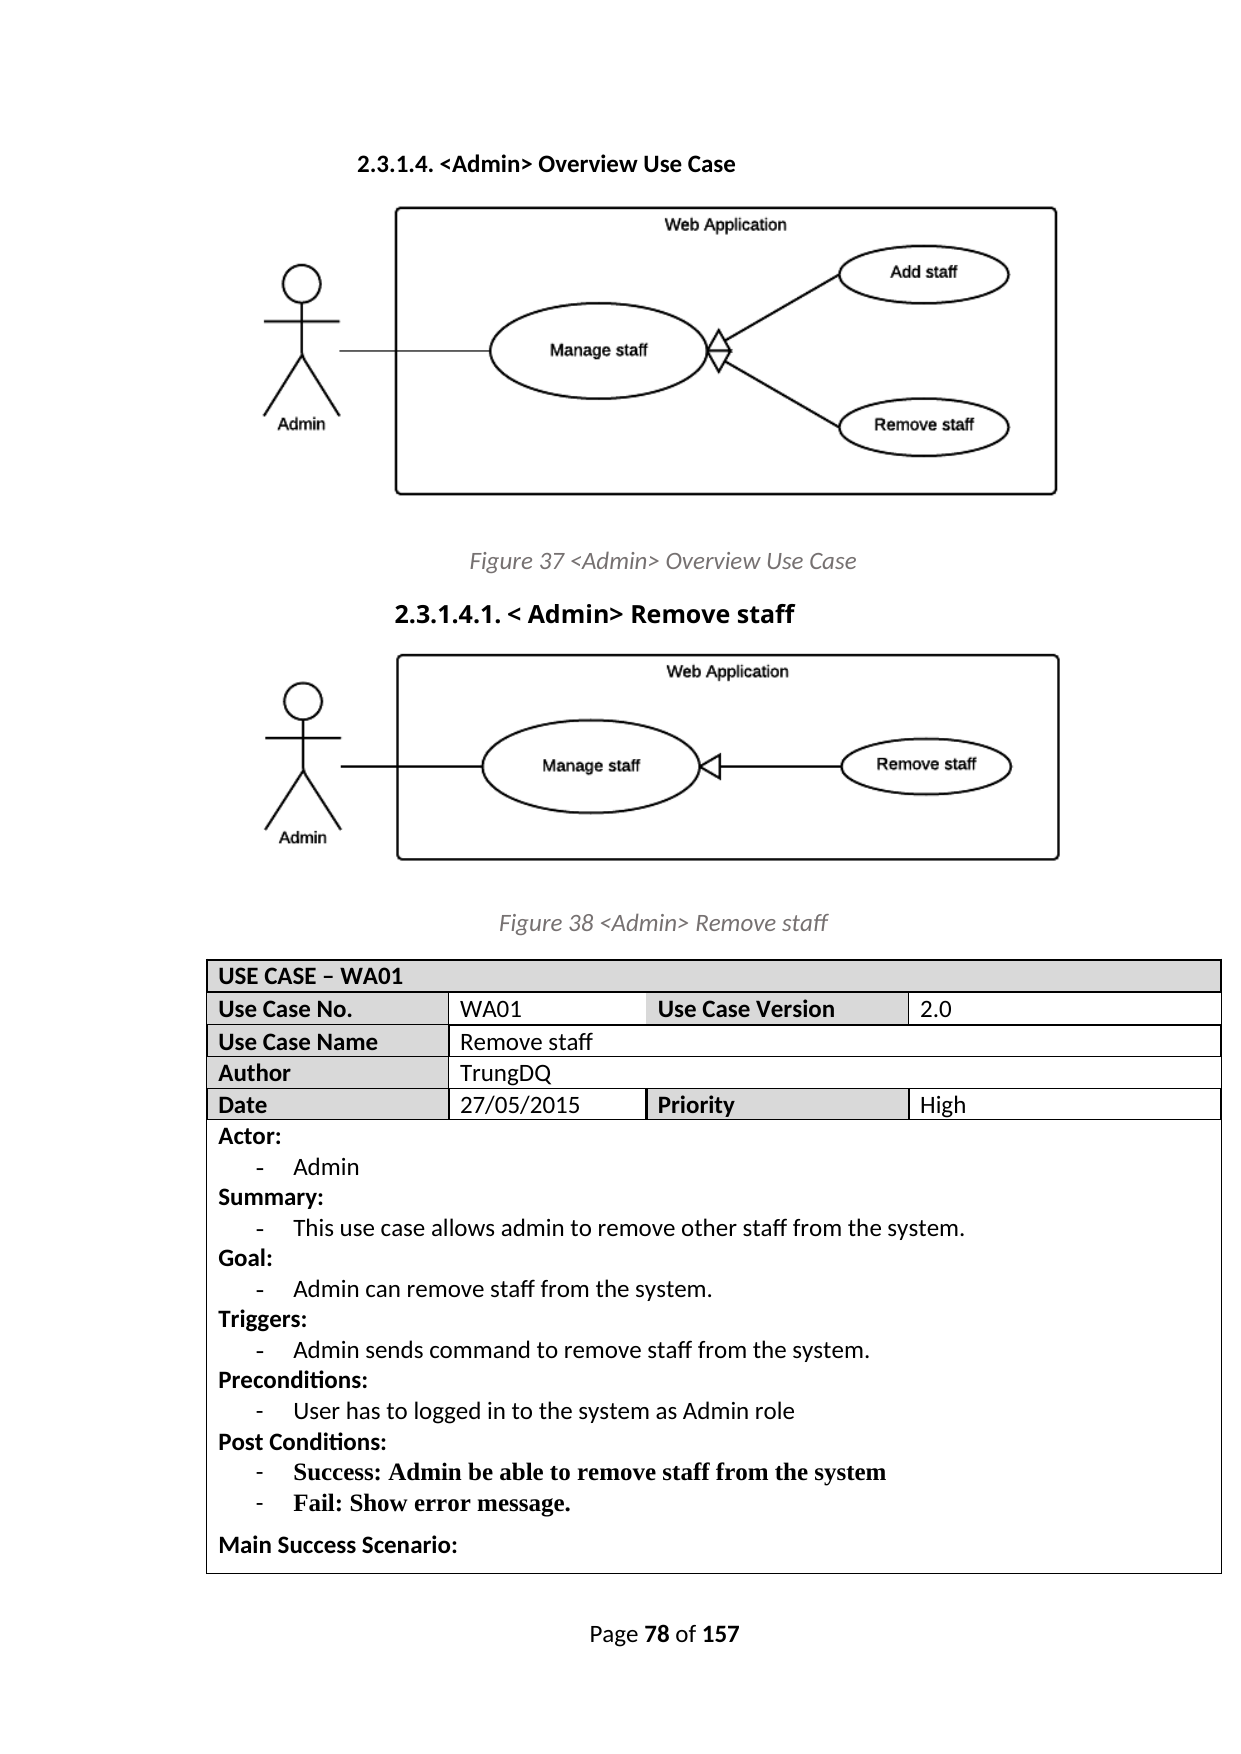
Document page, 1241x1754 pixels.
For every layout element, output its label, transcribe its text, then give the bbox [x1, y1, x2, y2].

picture [244, 180, 1085, 526]
table_cell Use Case Name [208, 1025, 448, 1056]
table_cell WA01 [449, 993, 646, 1024]
table_cell High [910, 1089, 1220, 1119]
table_cell Author [207, 1057, 448, 1088]
table_cell TrungDQ [449, 1057, 1221, 1088]
table_cell 2.0 [909, 993, 1221, 1024]
text Figure 38 <Admin> Remove staff [207, 907, 1122, 938]
table_cell 27/05/2015 [450, 1089, 645, 1119]
table_cell Date [208, 1089, 448, 1119]
text Figure 37 <Admin> Overview Use Case [207, 545, 1122, 576]
table_header USE CASE – WA01 [208, 961, 1220, 991]
table_cell Priority [648, 1089, 908, 1119]
table_cell Use Case No. [207, 993, 448, 1024]
subtitle < Admin> Remove staff [394, 597, 1122, 631]
table_cell Use Case Version [646, 993, 908, 1024]
picture [244, 633, 1085, 888]
subtitle <Admin> Overview Use Case [357, 148, 1122, 178]
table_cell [207, 1120, 1221, 1573]
table_cell Remove staff [450, 1026, 1220, 1056]
